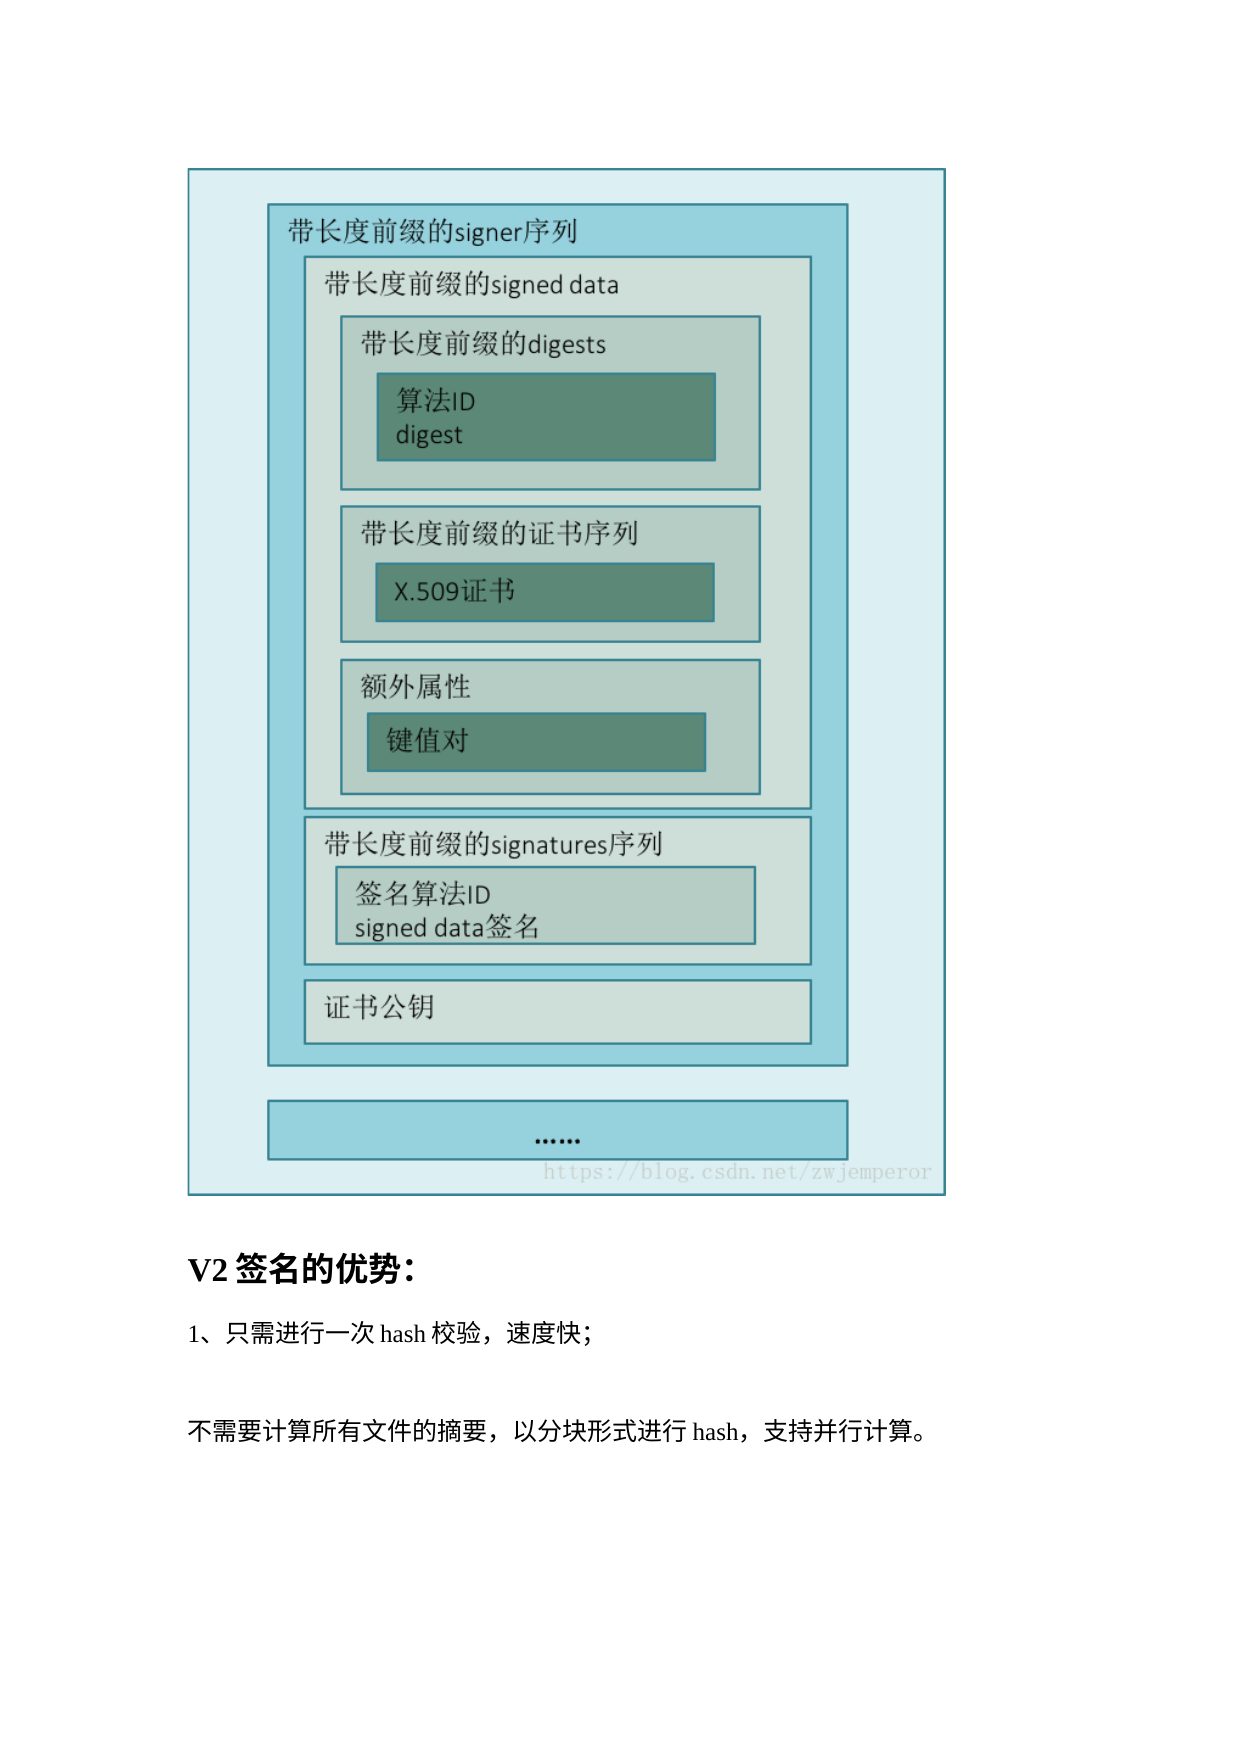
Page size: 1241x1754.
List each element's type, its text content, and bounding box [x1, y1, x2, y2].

text 不需要计算所有文件的摘要，以分块形式进行hash，支持并行计算。 [187, 1397, 1053, 1462]
picture [187, 168, 946, 1196]
text V2签名的优势： [187, 1234, 1053, 1299]
text 1、只需进行一次hash校验，速度快； [187, 1299, 1053, 1364]
